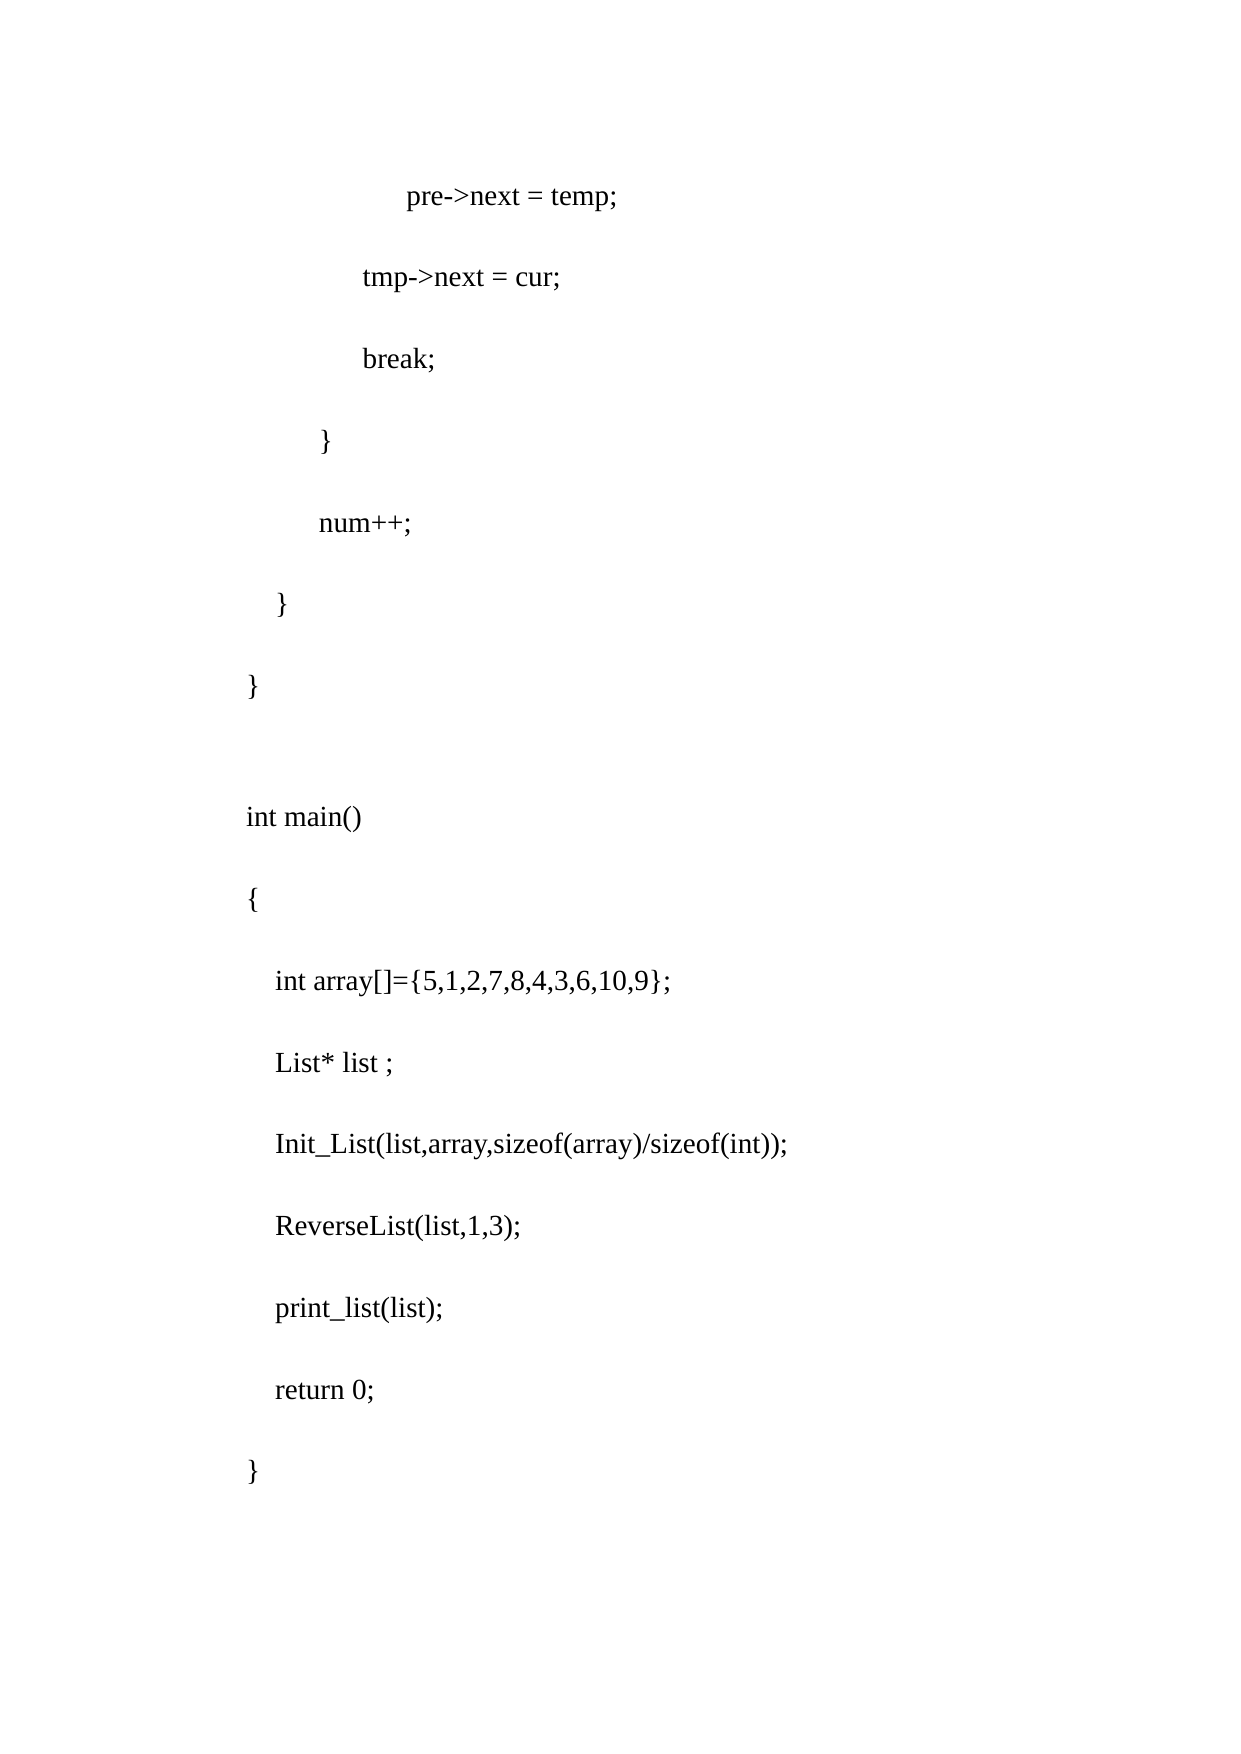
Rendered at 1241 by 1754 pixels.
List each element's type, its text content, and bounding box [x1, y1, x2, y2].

text tmp->next = cur; [246, 244, 1053, 309]
text } [246, 653, 1053, 718]
text ReverseList(list,1,3); [246, 1192, 1053, 1257]
text return 0; [246, 1356, 1053, 1421]
text print_list(list); [246, 1274, 1053, 1339]
text } [246, 1438, 1053, 1503]
text { [246, 865, 1053, 930]
text } [246, 407, 1053, 472]
text List* list ; [246, 1029, 1053, 1094]
text Init_List(list,array,sizeof(array)/sizeof(int)); [246, 1111, 1053, 1176]
text num++; [246, 489, 1053, 554]
text pre->next = temp; [246, 162, 1053, 227]
text int main() [246, 784, 1053, 849]
text break; [246, 326, 1053, 391]
text } [246, 571, 1053, 636]
text int array[]={5,1,2,7,8,4,3,6,10,9}; [246, 947, 1053, 1012]
